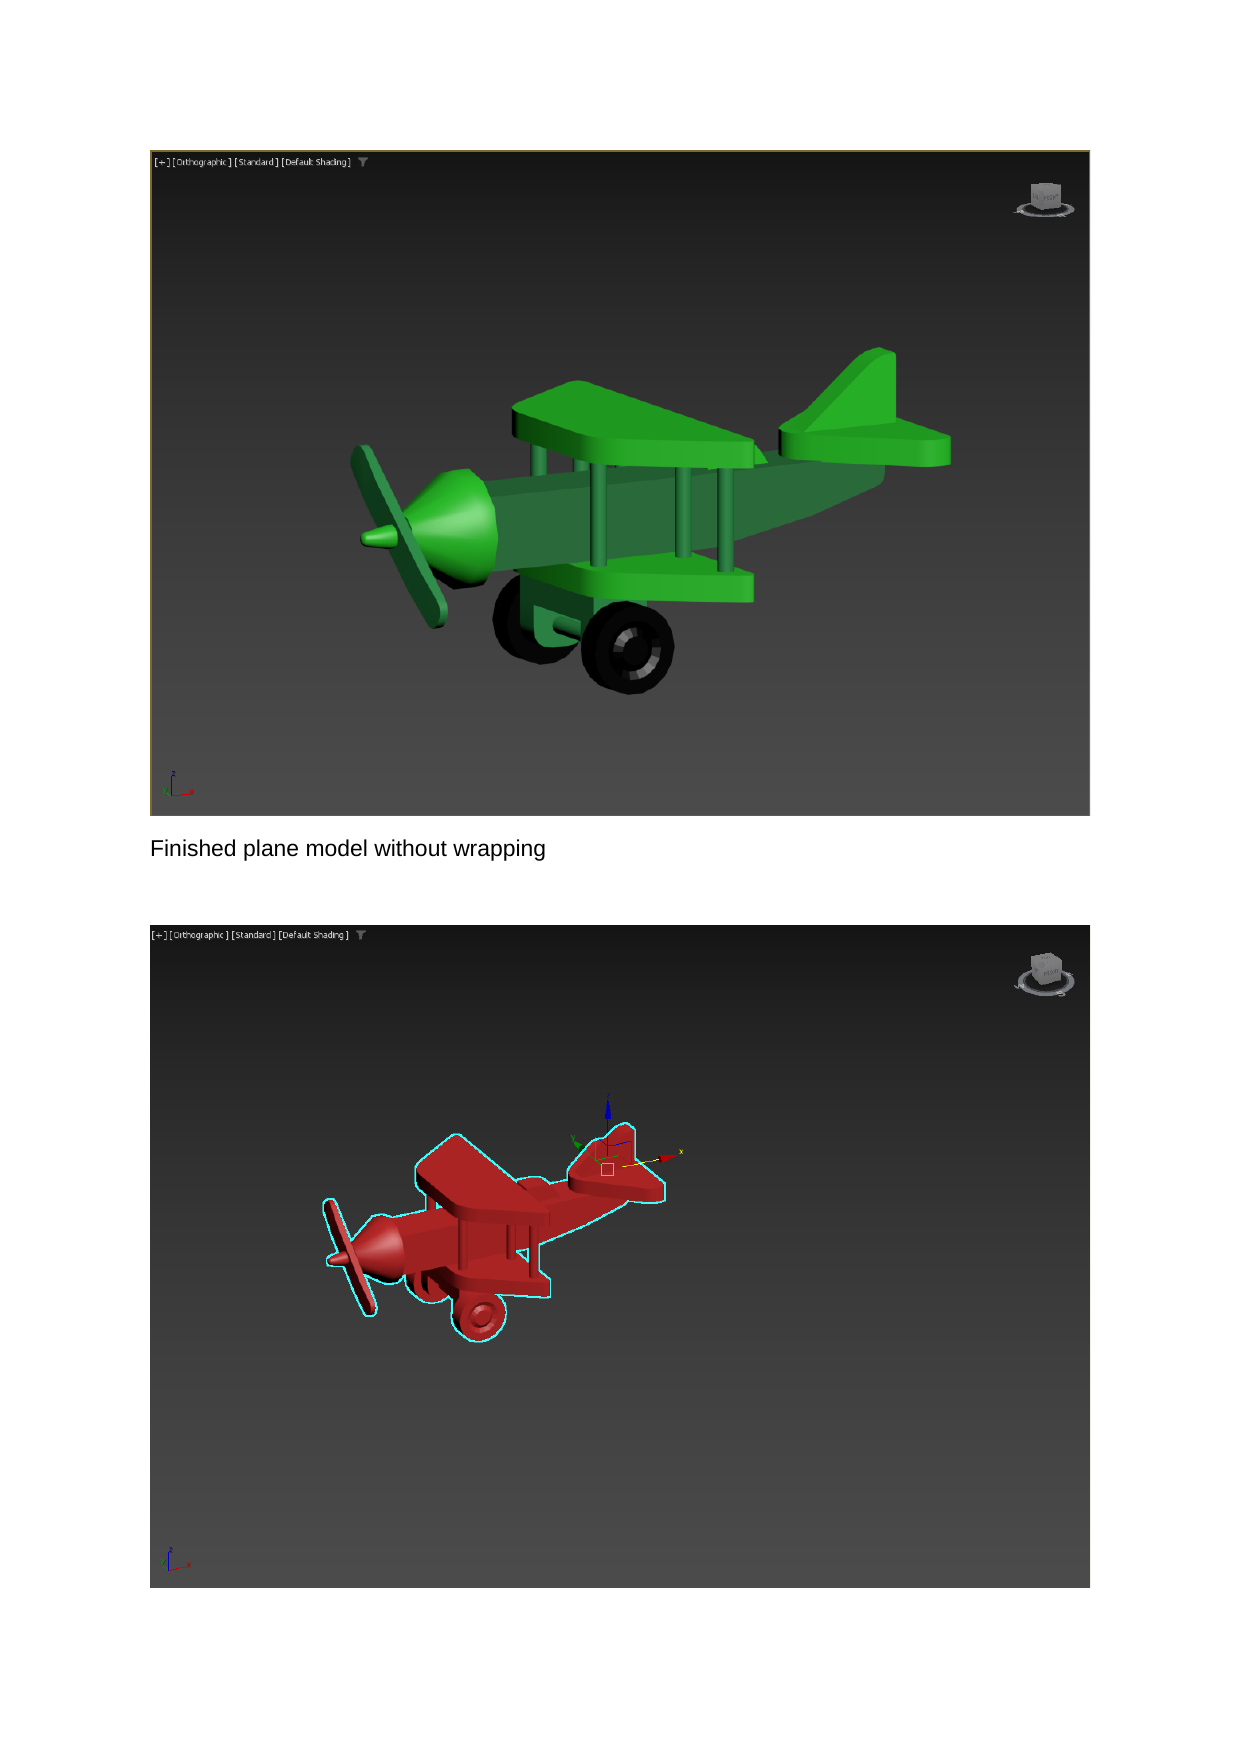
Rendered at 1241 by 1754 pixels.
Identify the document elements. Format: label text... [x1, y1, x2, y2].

text Finished plane model without wrapping [150, 835, 1090, 861]
picture [150, 150, 1091, 816]
picture [150, 925, 1091, 1588]
